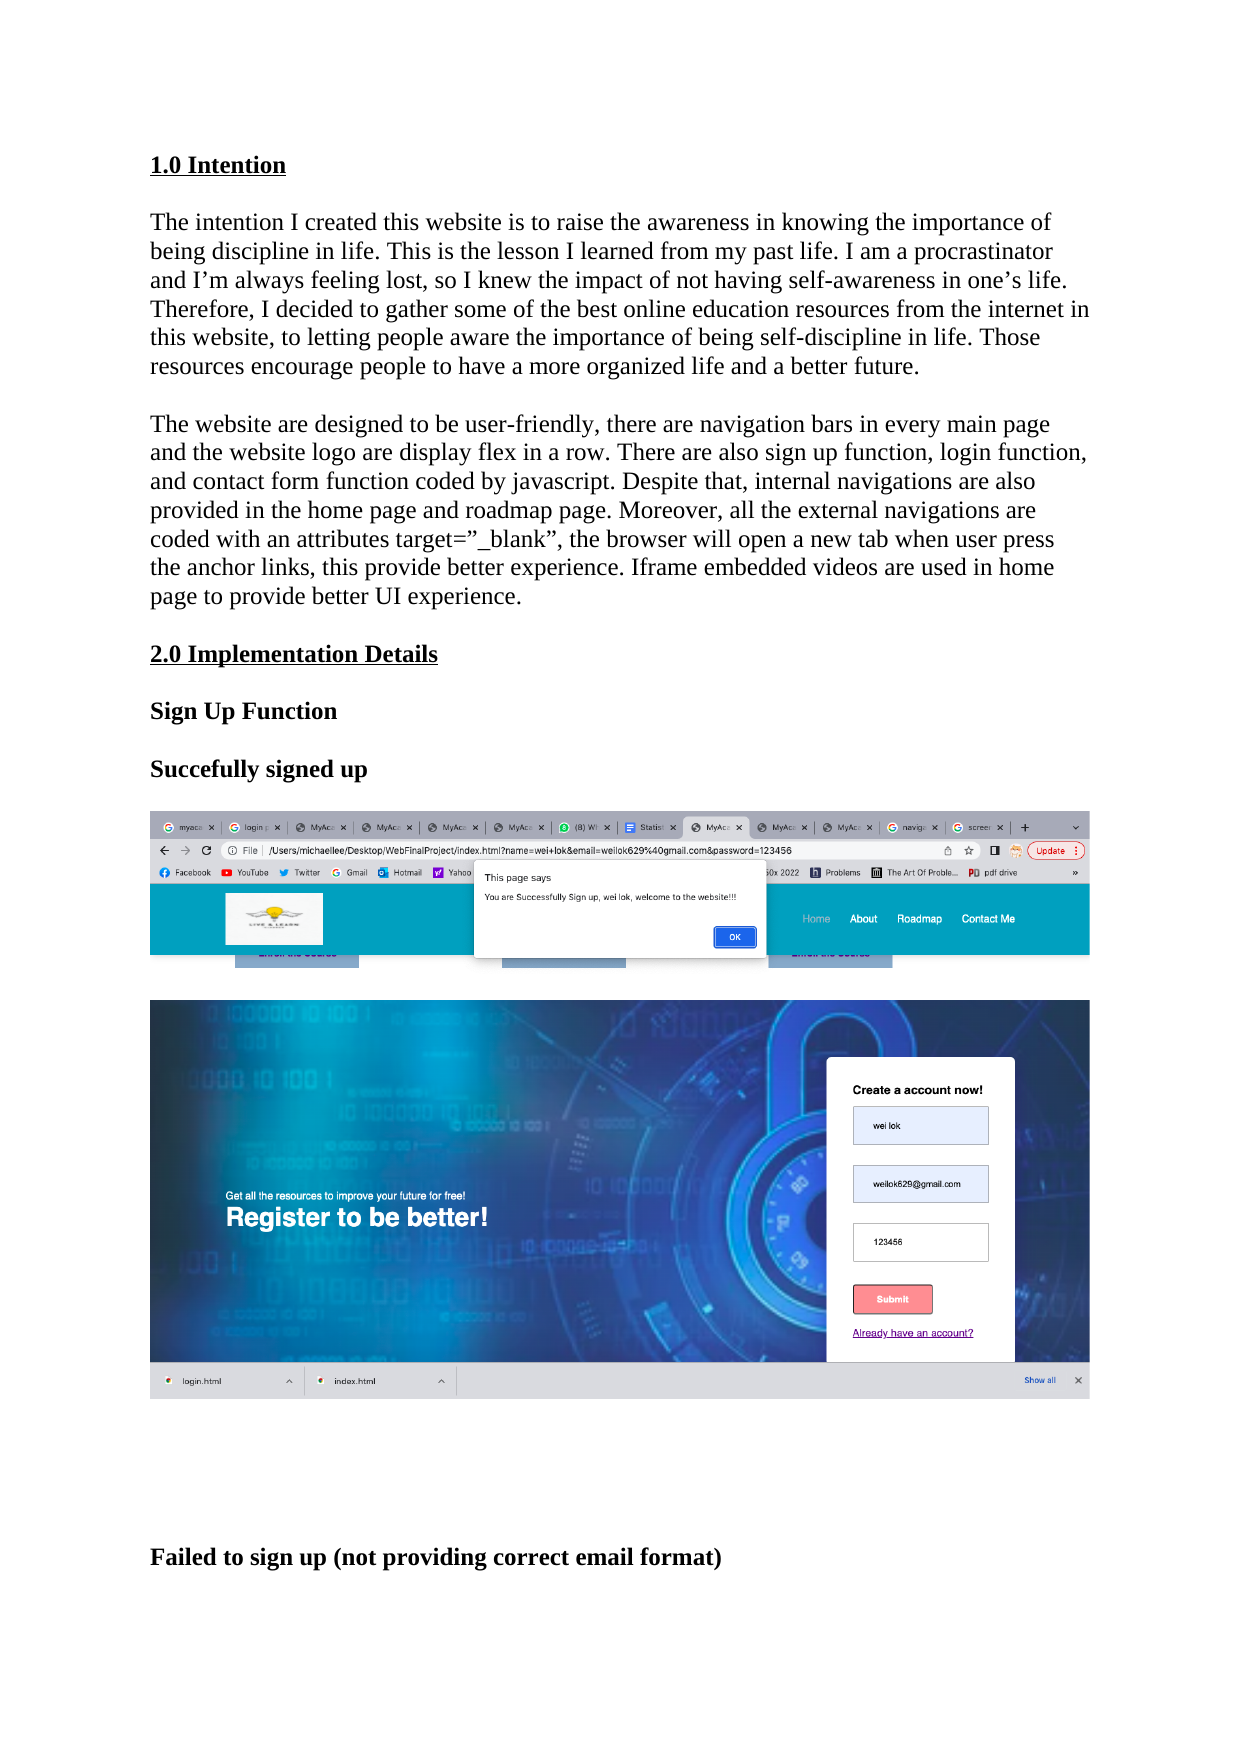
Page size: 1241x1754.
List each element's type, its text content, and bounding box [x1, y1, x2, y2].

text The intention I created this website is to raise the awareness in knowing the importance of being discipline in life. This is the lesson I learned from my past life. I am a procrastinator and I’m always feeling lost, so I knew the impact of not having self-awareness in one’s life. [150, 207, 1090, 294]
picture [150, 811, 1090, 1399]
text Succefully signed up [150, 754, 1090, 782]
text The website are designed to be user-friendly, there are navigation bars in every main page and the website logo are display flex in a row. There are also sign up function, login function, and contact form function coded by javascript. Despite that, internal navigations are also provided in the home page and roadmap page. Moreover, all the external navigations are coded with an attributes target=”_blank”, the browser will open a new tab when user press the anchor links, this provide better experience. Iframe embedded videos are used in home page to provide better UI experience. [150, 409, 1090, 610]
text Therefore, I decided to gather some of the best online education resources from the internet in this website, to letting people aware the importance of being self-discipline in life. Those resources encourage people to have a more organized life and a better future. [150, 294, 1090, 380]
text Sign Up Function [150, 696, 1090, 725]
text Failed to sign up (not providing correct email format) [150, 1542, 1090, 1571]
text 1.0 Intention [150, 150, 1090, 179]
text 2.0 Implementation Details [150, 639, 1090, 667]
